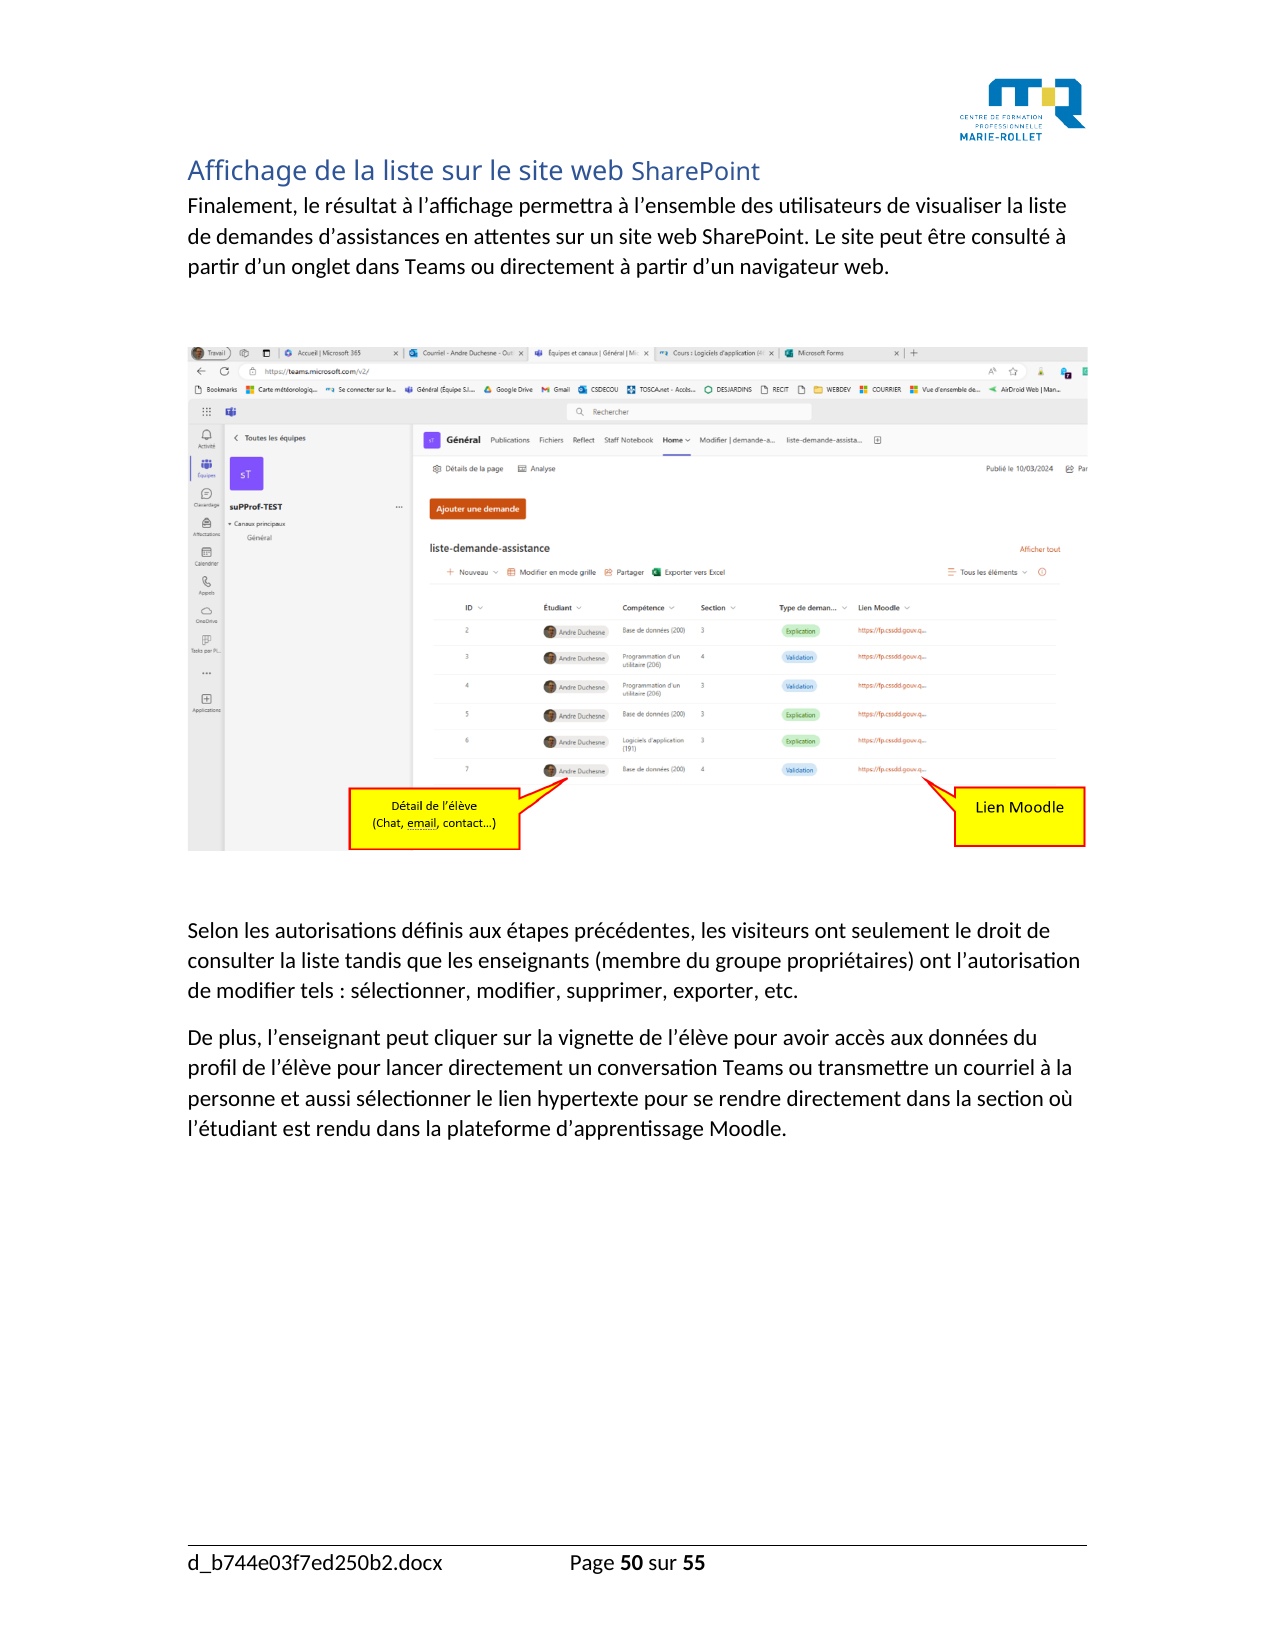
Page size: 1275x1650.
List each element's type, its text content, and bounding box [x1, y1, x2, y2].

text Selon les autorisations définis aux étapes précédentes, les visiteurs ont seulement le droit de consulter la liste tandis que les enseignants (membre du groupe propriétaires) ont l’autorisation de modifier tels : sélectionner, modifier, supprimer, exporter, etc. [187, 916, 1087, 1004]
text De plus, l’enseignant peut cliquer sur la vignette de l’élève pour avoir accès aux données du profil de l’élève pour lancer directement un conversation Teams ou transmettre un courriel à la personne et aussi sélectionner le lien hypertexte pour se rendre directement dans la section où l’étudiant est rendu dans la plateforme d’apprentissage Moodle. [187, 1023, 1087, 1142]
subtitle Affichage de la liste sur le site web SharePoint [187, 152, 1087, 189]
text Finalement, le résultat à l’affichage permettra à l’ensemble des utilisateurs de visualiser la liste de demandes d’assistances en attentes sur un site web SharePoint. Le site peut être consulté à partir d’un onglet dans Teams ou directement à partir d’un navigateur web. [187, 192, 1087, 280]
picture [187, 345, 1088, 851]
picture [952, 73, 1088, 148]
